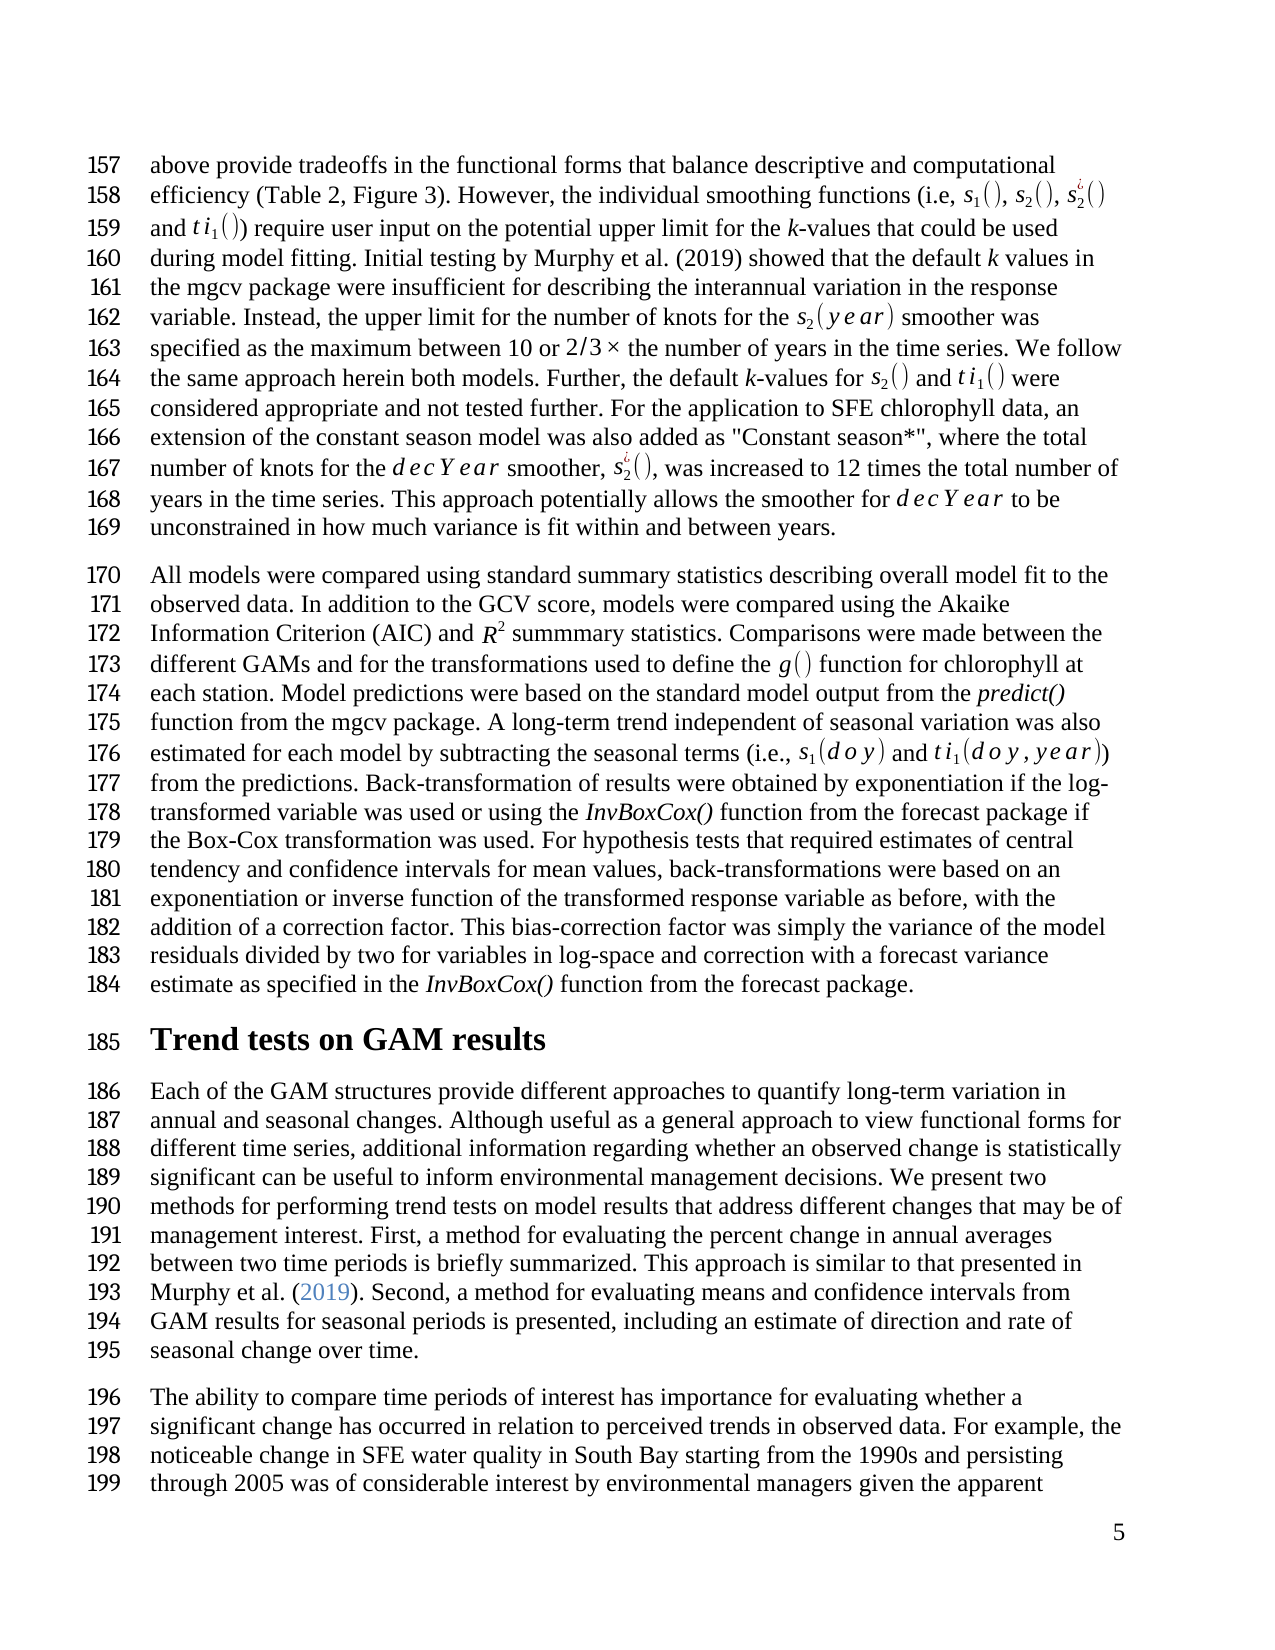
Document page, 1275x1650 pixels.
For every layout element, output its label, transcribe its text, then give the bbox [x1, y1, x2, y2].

text All models were compared using standard summary statistics describing overall model fit to the observed data. In addition to the GCV score, models were compared using the Akaike Information Criterion (AIC) and summmary statistics. Comparisons were made between the different GAMs and for the transformations used to define the function for chlorophyll at each station. Model predictions were based on the standard model output from the predict() function from the mgcv package. A long-term trend independent of seasonal variation was also estimated for each model by subtracting the seasonal terms (i.e., and ) from the predictions. Back-transformation of results were obtained by exponentiation if the log-transformed variable was used or using the InvBoxCox() function from the forecast package if the Box-Cox transformation was used. For hypothesis tests that required estimates of central tendency and confidence intervals for mean values, back-transformations were based on an exponentiation or inverse function of the transformed response variable as before, with the addition of a correction factor. This bias-correction factor was simply the variance of the model residuals divided by two for variables in log-space and correction with a forecast variance estimate as specified in the InvBoxCox() function from the forecast package. [150, 560, 1125, 998]
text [150, 150, 1125, 541]
subtitle Trend tests on GAM results [150, 1019, 1125, 1057]
text Each of the GAM structures provide different approaches to quantify long-term variation in annual and seasonal changes. Although useful as a general approach to view functional forms for different time series, additional information regarding whether an observed change is statistically significant can be useful to inform environmental management decisions. We present two methods for performing trend tests on model results that address different changes that may be of management interest. First, a method for evaluating the percent change in annual averages between two time periods is briefly summarized. This approach is similar to that presented in Murphy et al. (2019). Second, a method for evaluating means and confidence intervals from GAM results for seasonal periods is presented, including an estimate of direction and rate of seasonal change over time. [150, 1076, 1125, 1363]
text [150, 1382, 1125, 1497]
